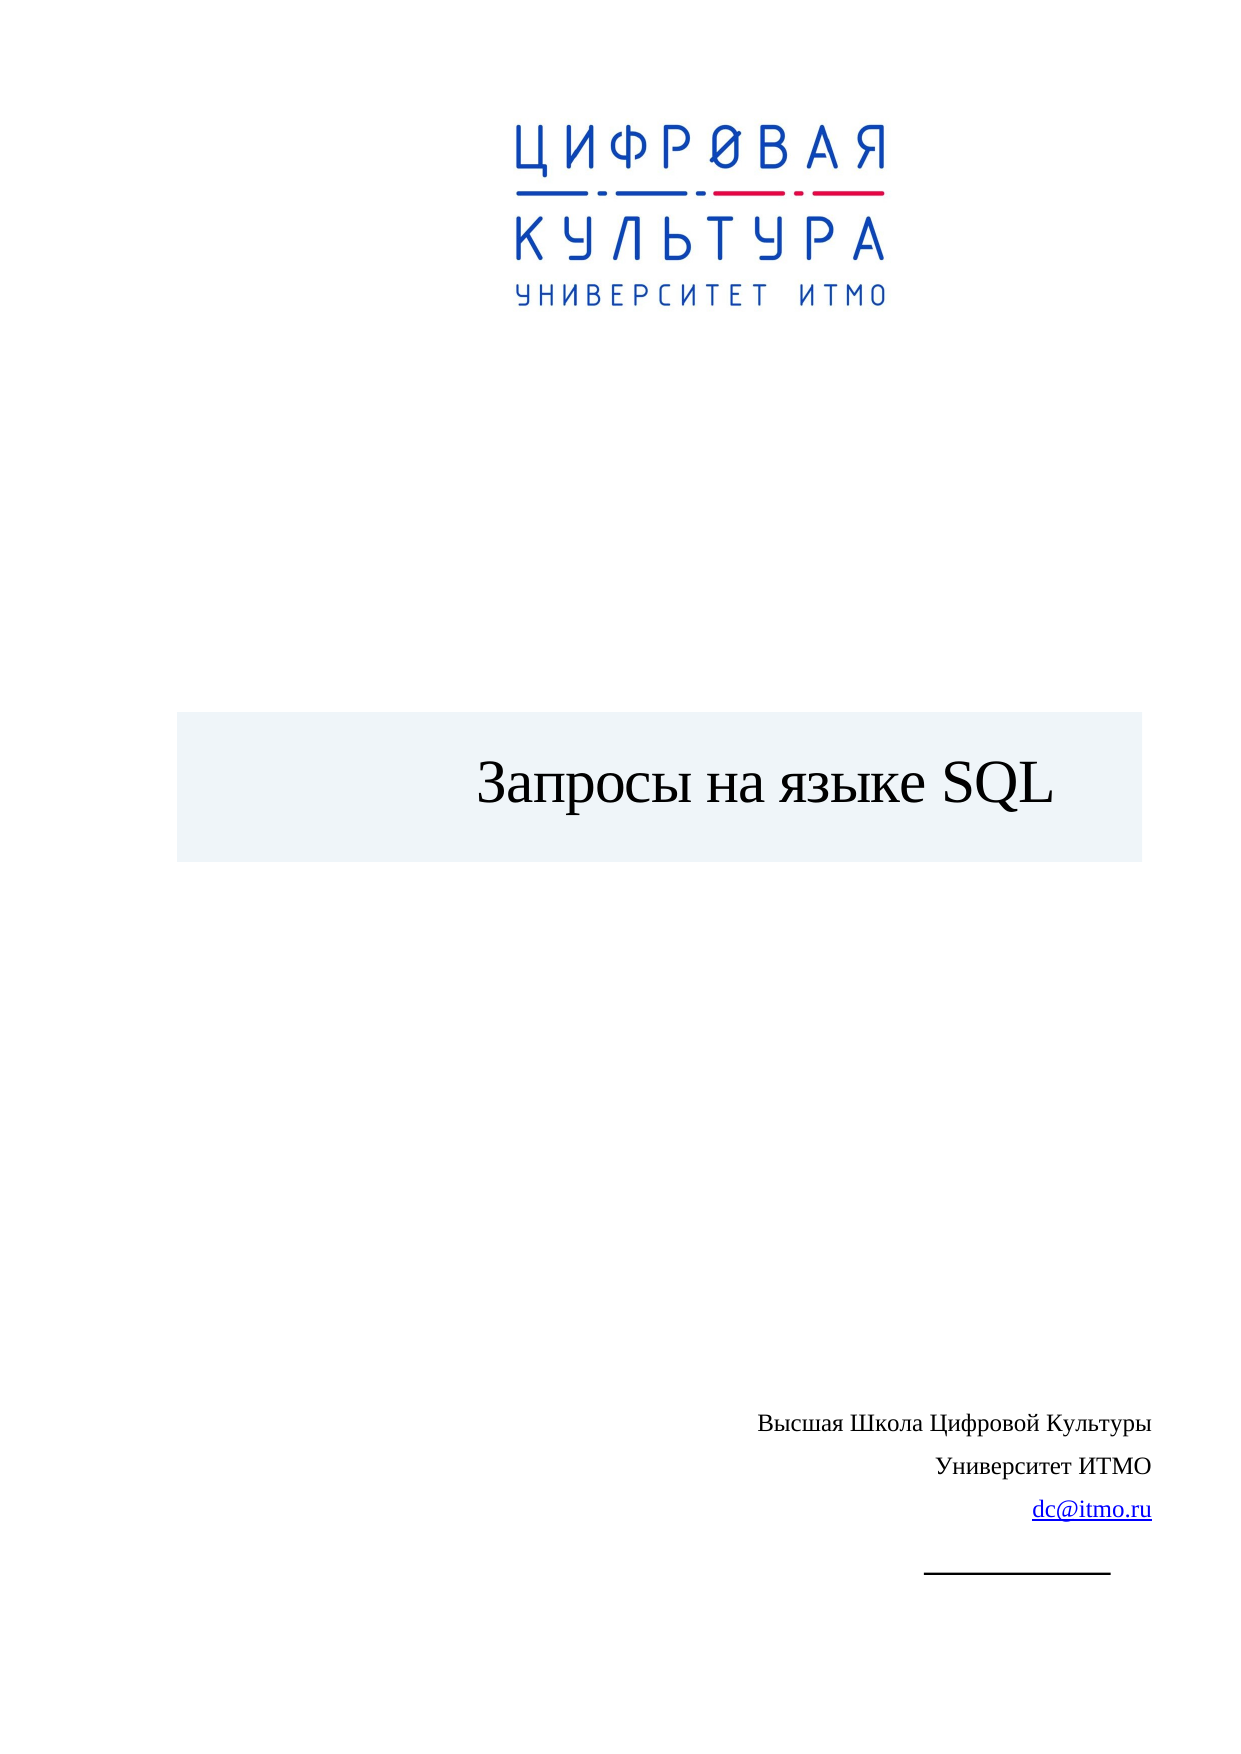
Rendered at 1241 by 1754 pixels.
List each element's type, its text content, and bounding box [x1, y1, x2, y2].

text Университет ИТМО [177, 1451, 1152, 1480]
text dc@itmo.ru [177, 1494, 1152, 1523]
text Высшая Школа Цифровой Культуры [177, 1408, 1152, 1437]
picture [512, 118, 892, 312]
